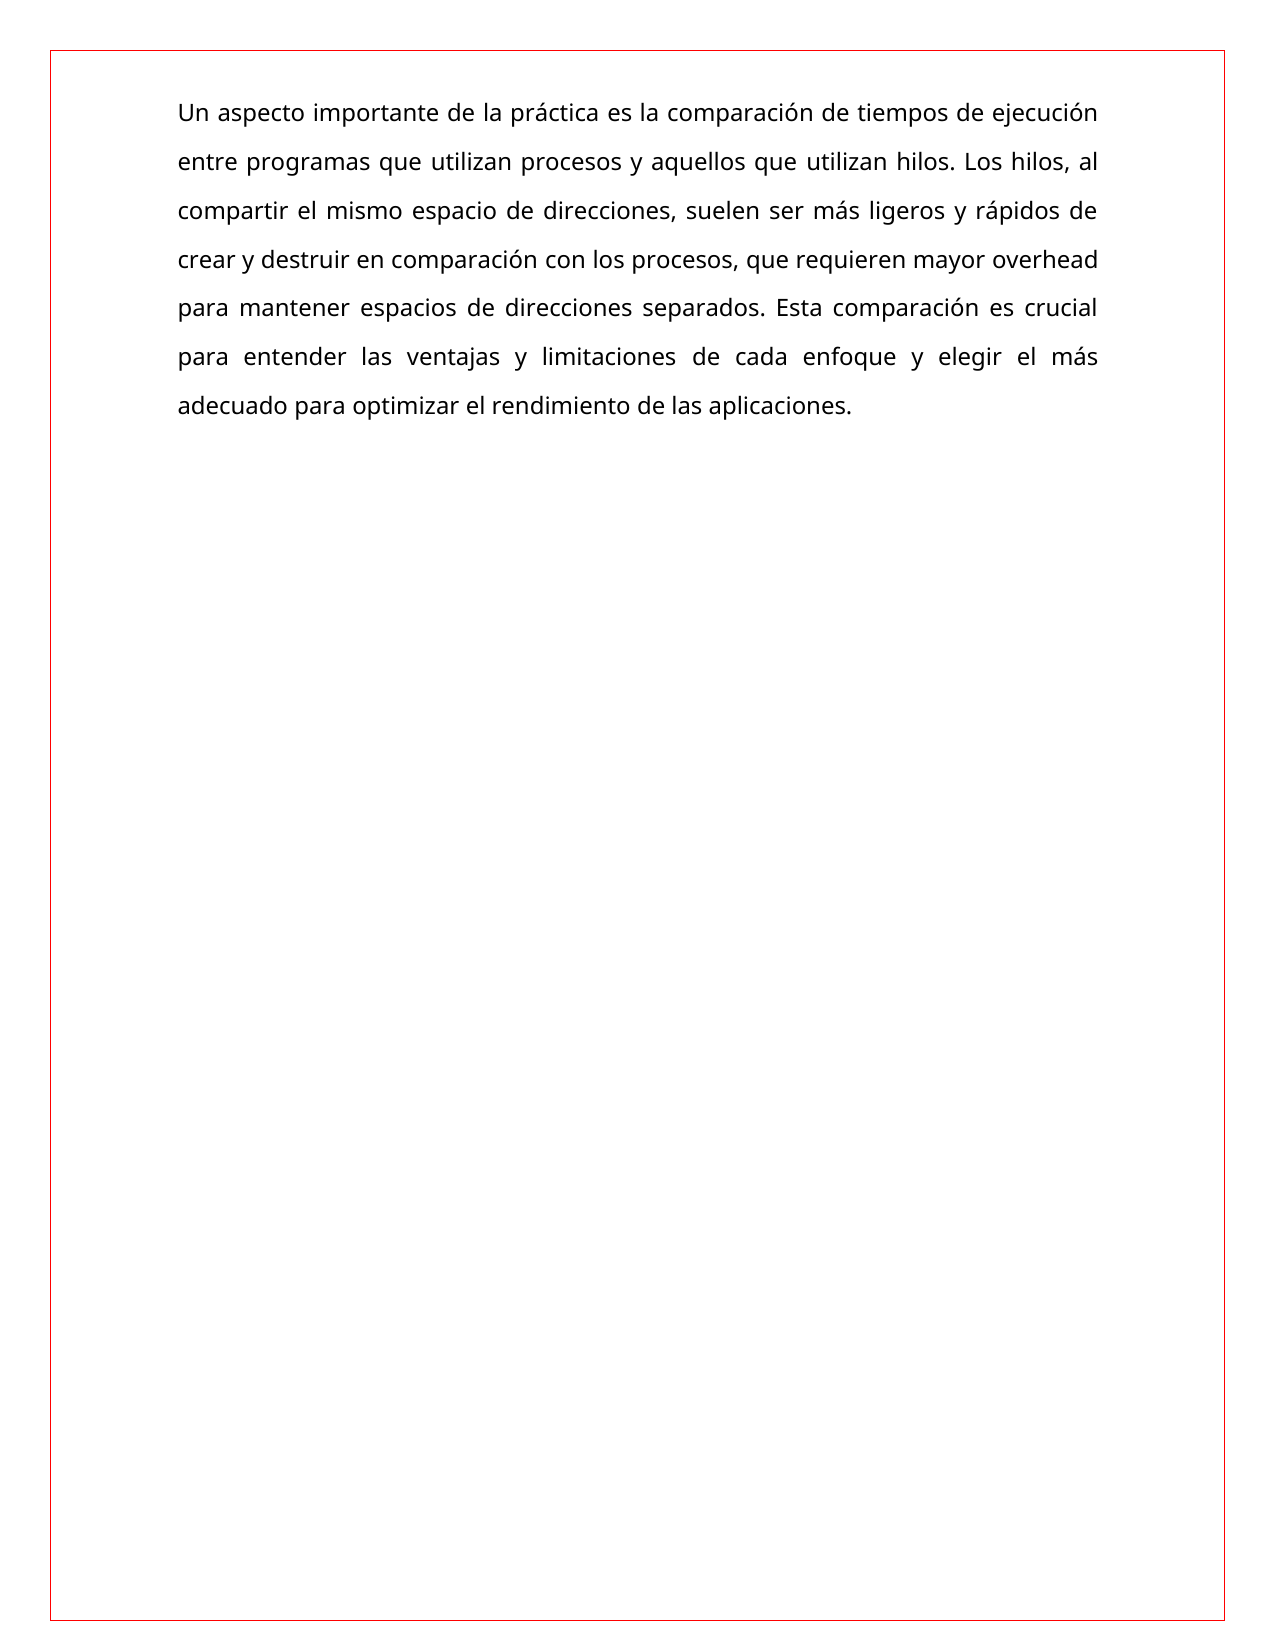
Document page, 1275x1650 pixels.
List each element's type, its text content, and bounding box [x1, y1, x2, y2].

text Un aspecto importante de la práctica es la comparación de tiempos de ejecución entre programas que utilizan procesos y aquellos que utilizan hilos. Los hilos, al compartir el mismo espacio de direcciones, suelen ser más ligeros y rápidos de crear y destruir en comparación con los procesos, que requieren mayor overhead para mantener espacios de direcciones separados. Esta comparación es crucial para entender las ventajas y limitaciones de cada enfoque y elegir el más adecuado para optimizar el rendimiento de las aplicaciones. [177, 96, 1099, 422]
